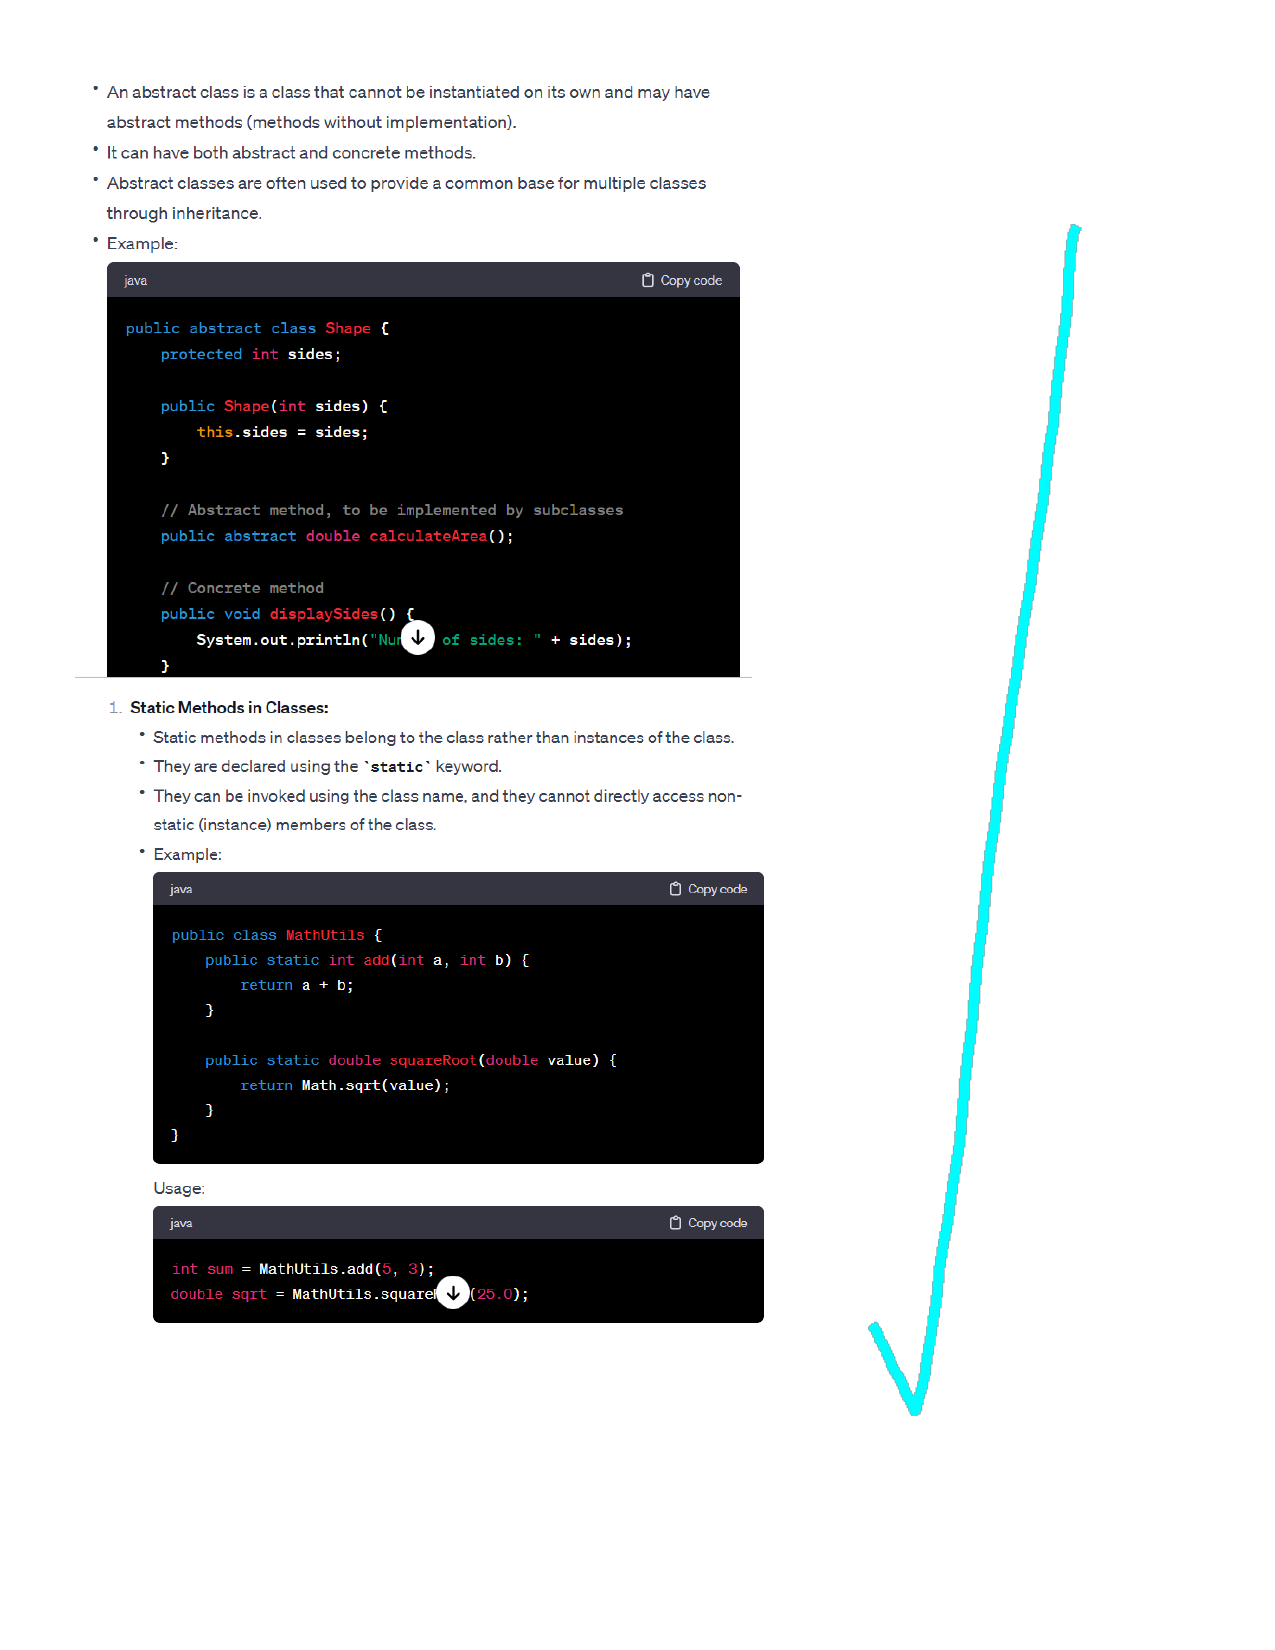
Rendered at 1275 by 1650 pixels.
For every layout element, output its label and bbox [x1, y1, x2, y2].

picture [75, 75, 793, 1328]
picture [867, 223, 1083, 1416]
